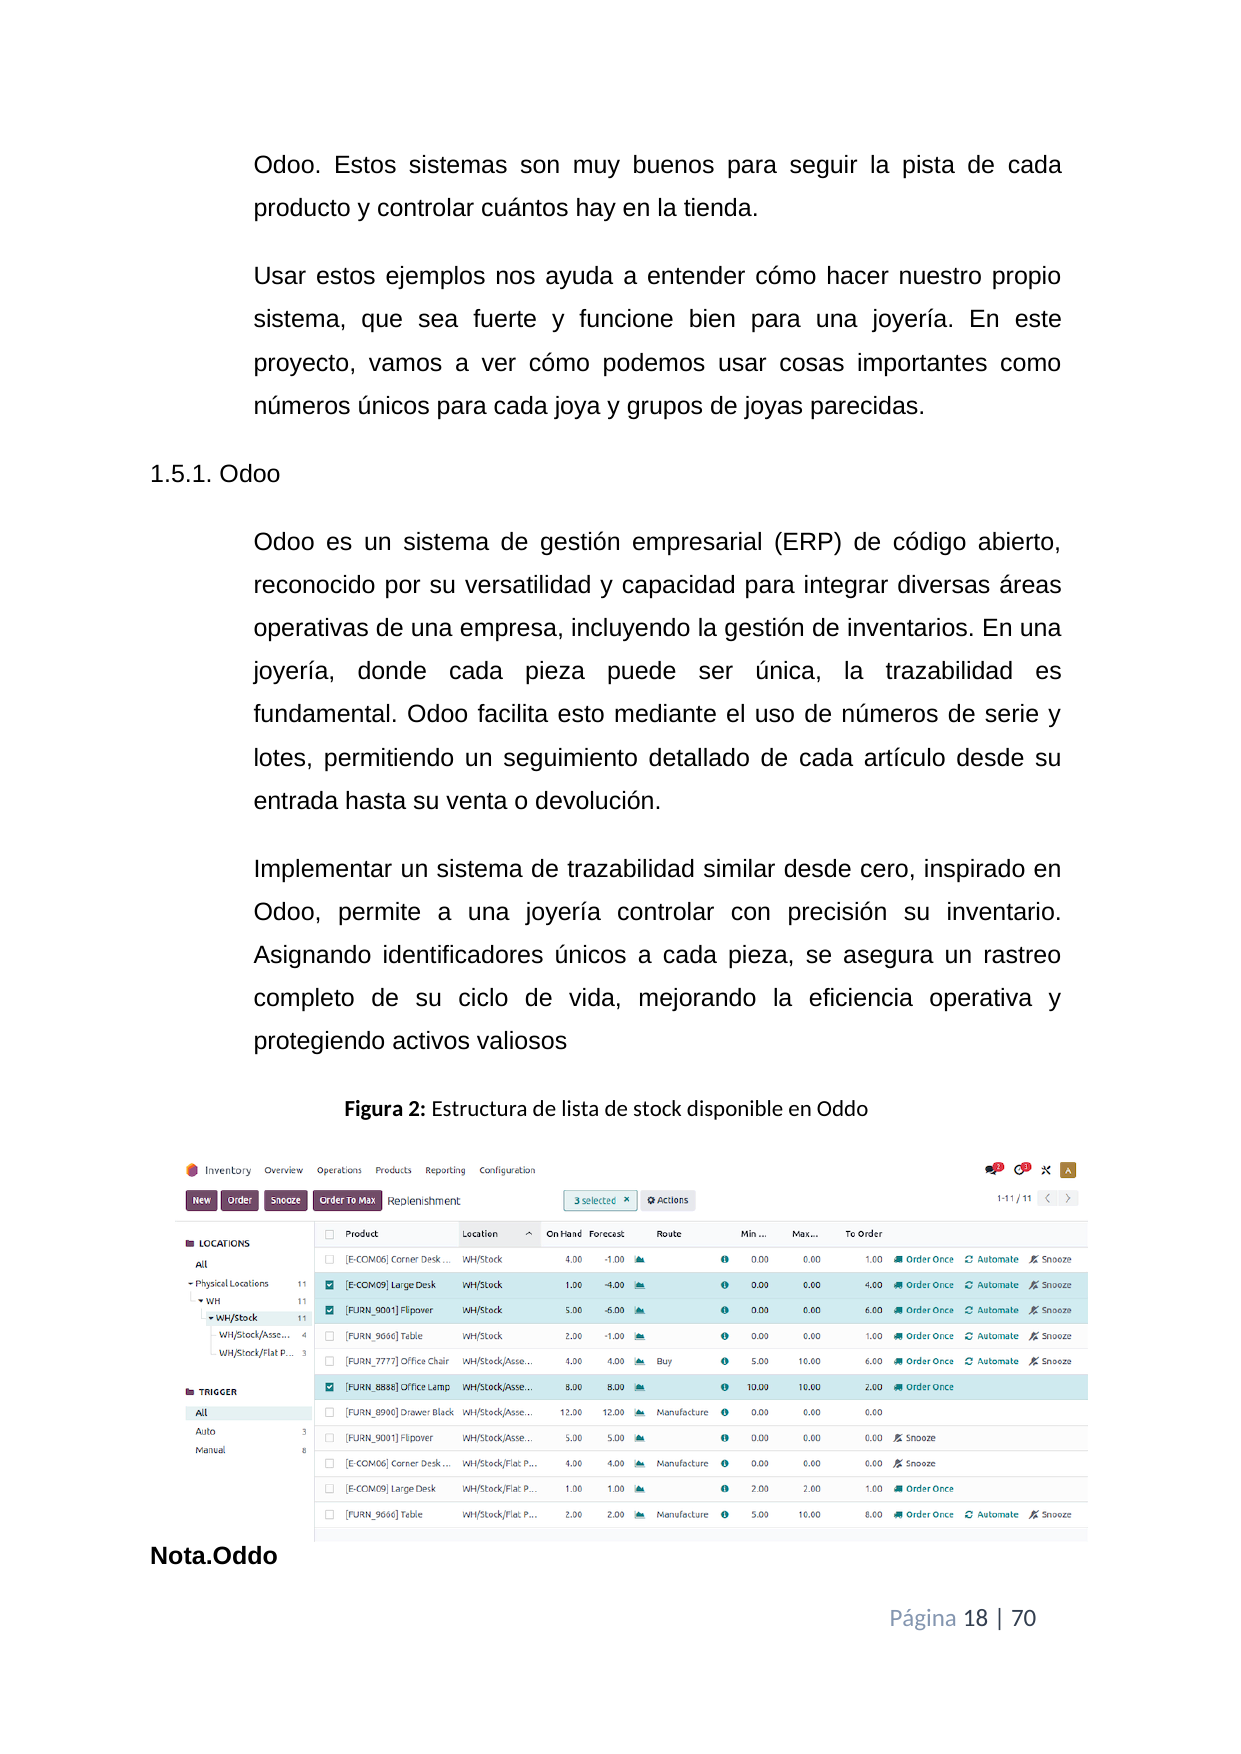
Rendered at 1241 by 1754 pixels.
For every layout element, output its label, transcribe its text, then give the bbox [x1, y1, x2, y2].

text Usar estos ejemplos nos ayuda a entender cómo hacer nuestro propio sistema, que sea fuerte y funcione bien para una joyería. En este proyecto, vamos a ver cómo podemos usar cosas importantes como números únicos para cada joya y grupos de joyas parecidas. [253, 261, 1063, 419]
text Implementar un sistema de trazabilidad similar desde cero, inspirado en Odoo, permite a una joyería controlar con precisión su inventario. Asignando identificadores únicos a cada pieza, se asegura un rastreo completo de su ciclo de vida, mejorando la eficiencia operativa y protegiendo activos valiosos [253, 854, 1063, 1055]
picture [175, 1156, 1088, 1542]
text Odoo es un sistema de gestión empresarial (ERP) de código abierto, reconocido por su versatilidad y capacidad para integrar diversas áreas operativas de una empresa, incluyendo la gestión de inventarios. En una joyería, donde cada pieza puede ser única, la trazabilidad es fundamental. Odoo facilita esto mediante el uso de números de serie y lotes, permitiendo un seguimiento detallado de cada artículo desde su entrada hasta su venta o devolución. [253, 527, 1063, 814]
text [253, 150, 1063, 222]
text Figura 2: Estructura de lista de stock disponible en Oddo [150, 1094, 1063, 1122]
text 1.5.1. Odoo [150, 459, 1063, 487]
